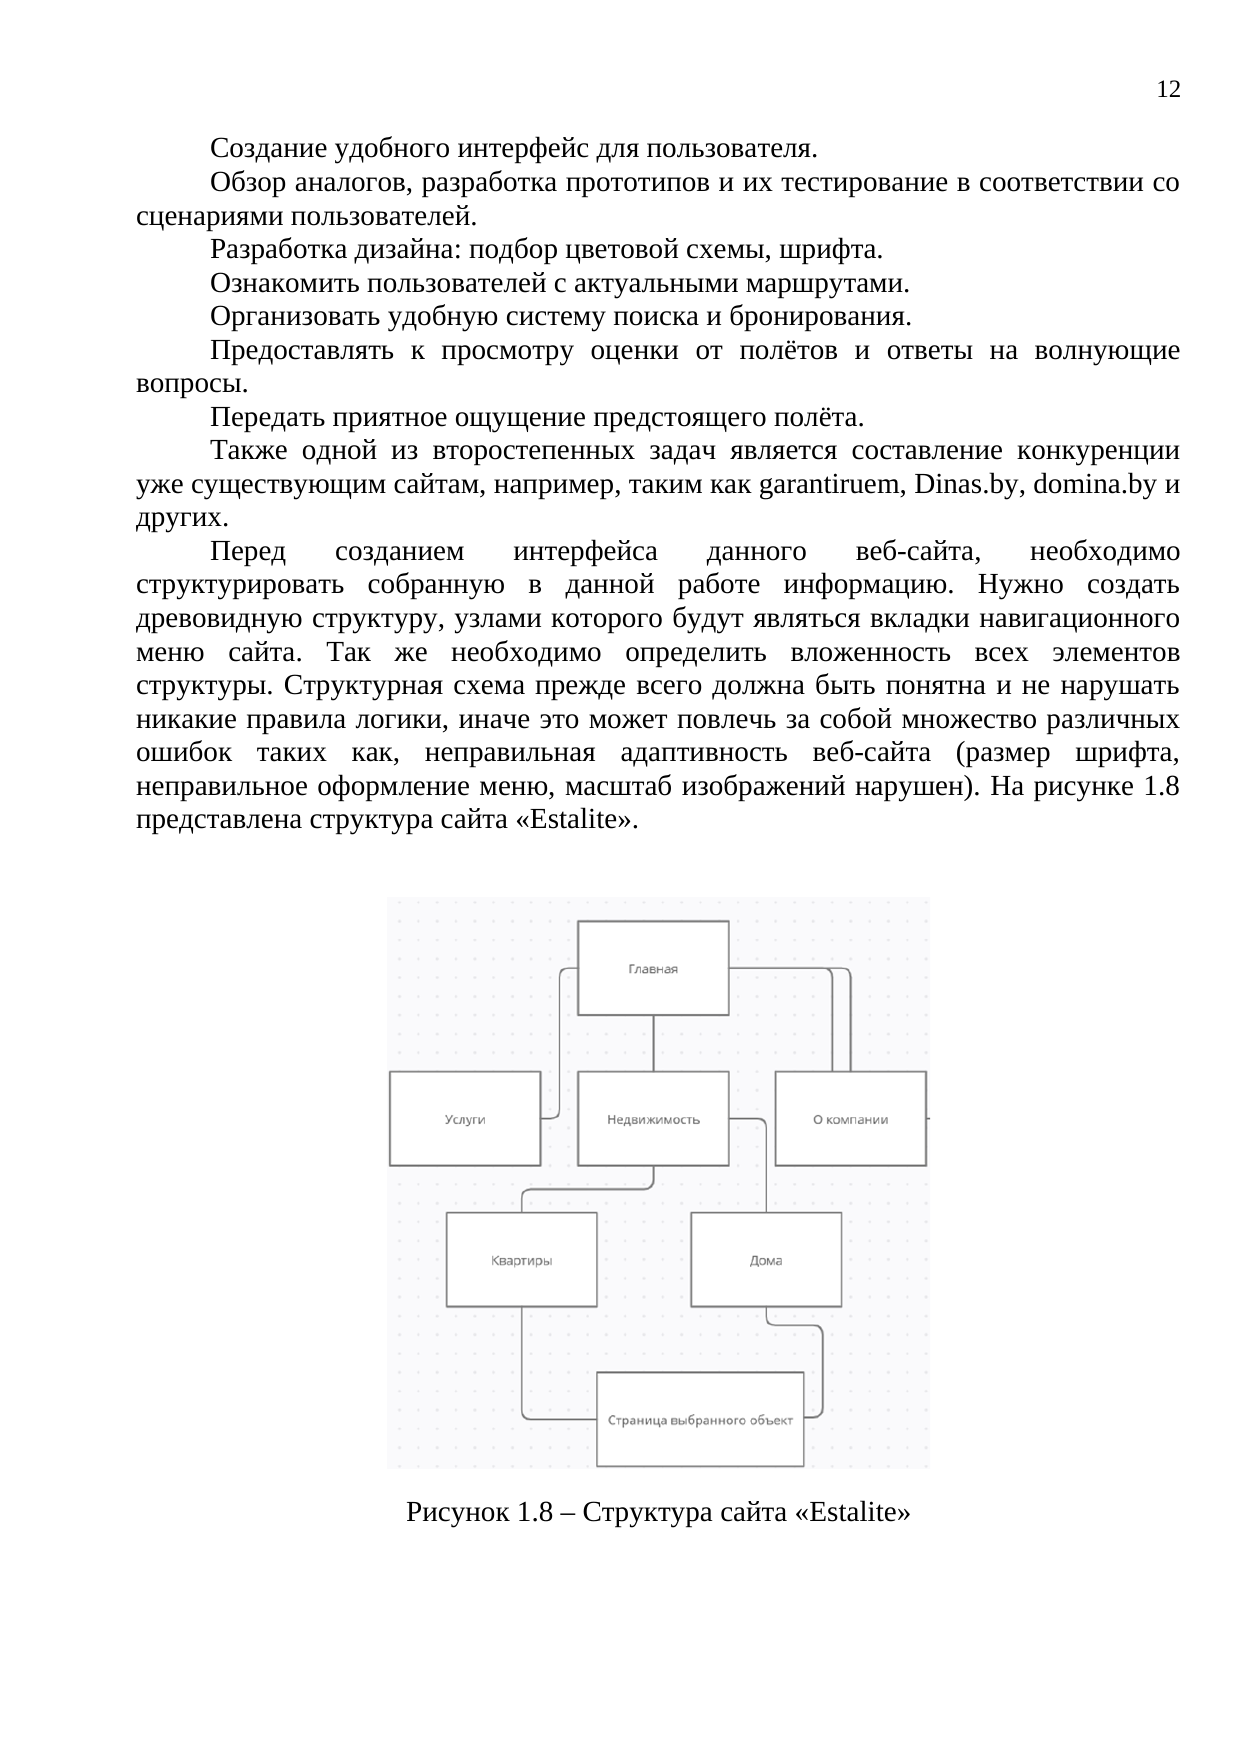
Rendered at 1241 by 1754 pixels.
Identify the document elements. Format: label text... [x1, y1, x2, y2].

text Разработка дизайна: подбор цветовой схемы, шрифта. [136, 231, 1181, 265]
text Организовать удобную систему поиска и бронирования. [136, 298, 1181, 332]
text Предоставлять к просмотру оценки от полётов и ответы на волнующие вопросы. [136, 332, 1181, 399]
text Ознакомить пользователей с актуальными маршрутами. [136, 265, 1181, 298]
text Передать приятное ощущение предстоящего полёта. [136, 399, 1181, 432]
text Создание удобного интерфейс для пользователя. [136, 131, 1181, 164]
text Обзор аналогов, разработка прототипов и их тестирование в соответствии со сценариями пользователей. [136, 164, 1181, 231]
text Также одной из второстепенных задач является составление конкуренции уже существующим сайтам, например, таким как garantiruem, Dinas.by, domina.by и других. [136, 432, 1181, 533]
text Рисунок 1.8 – Структура сайта «Estalite» [136, 1494, 1181, 1527]
text Перед созданием интерфейса данного веб-сайта, необходимо структурировать собранную в данной работе информацию. Нужно создать древовидную структуру, узлами которого будут являться вкладки навигационного меню сайта. Так же необходимо определить вложенность всех элементов структуры. Структурная схема прежде всего должна быть понятна и не нарушать никакие правила логики, иначе это может повлечь за собой множество различных ошибок таких как, неправильная адаптивность веб-сайта (размер шрифта, неправильное оформление меню, масштаб изображений нарушен). На рисунке 1.8 представлена структура сайта «Estalite». [136, 533, 1181, 835]
picture [387, 897, 931, 1469]
